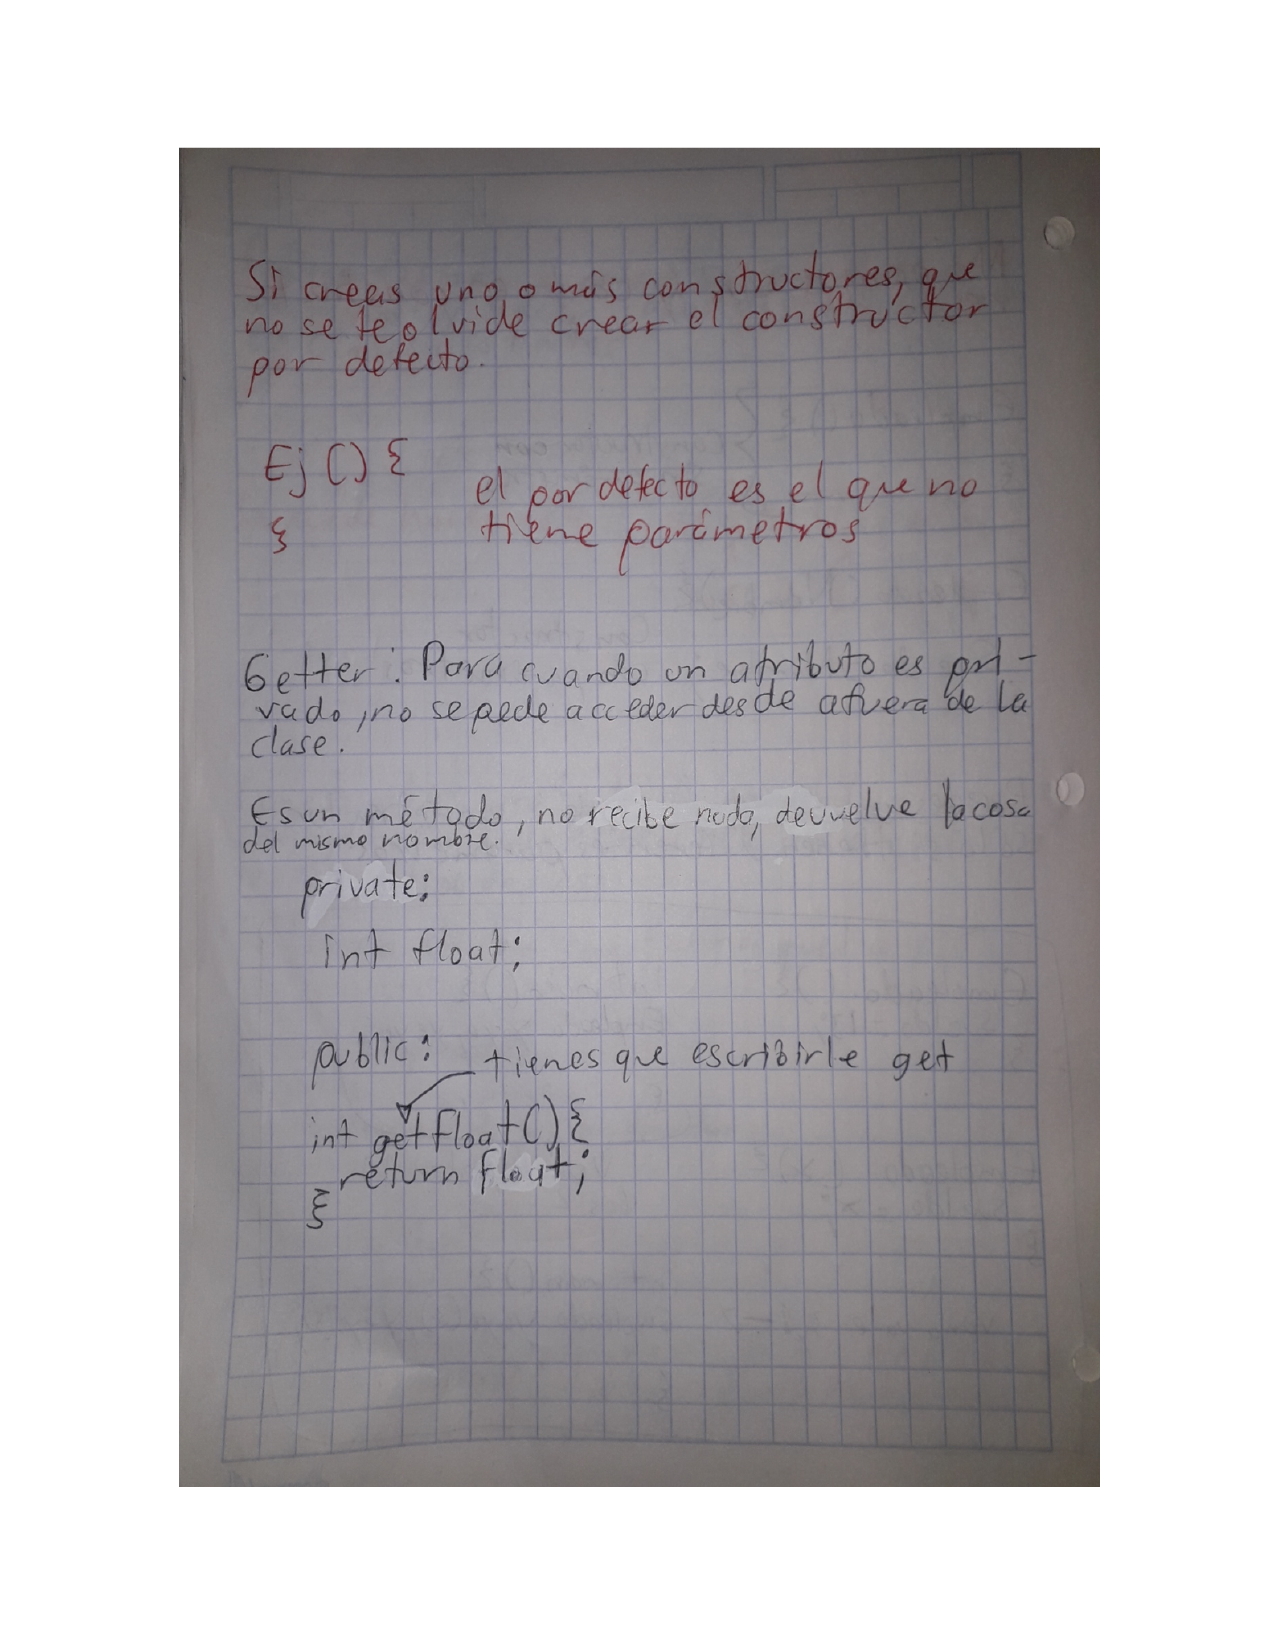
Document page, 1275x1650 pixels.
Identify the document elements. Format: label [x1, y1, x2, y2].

picture [180, 149, 1100, 1486]
